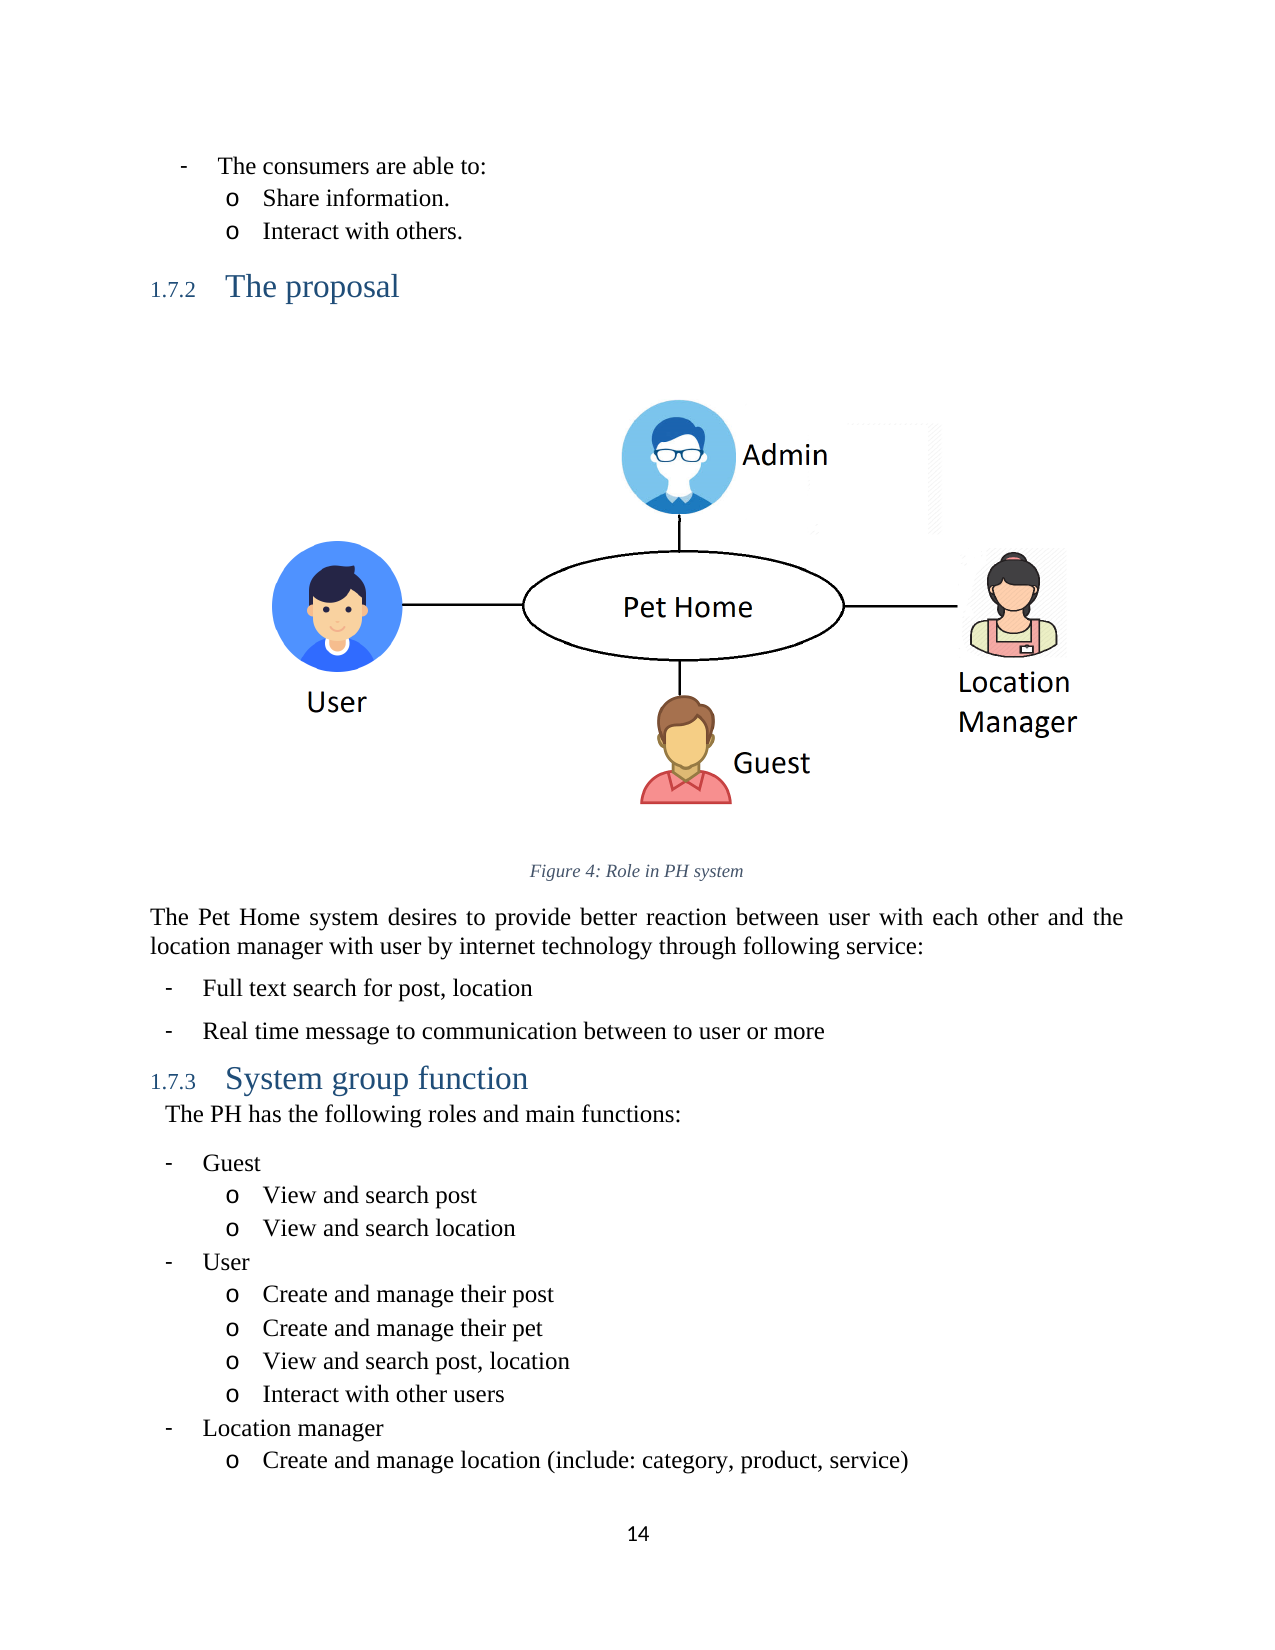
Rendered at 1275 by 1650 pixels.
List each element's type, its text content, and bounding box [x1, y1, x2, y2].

list View and search post, location [225, 1346, 1125, 1377]
list Create and manage location (include: category, product, service) [225, 1445, 1125, 1476]
list Full text search for post, location [165, 972, 1125, 1003]
subtitle System group function [150, 1058, 1125, 1096]
list User [165, 1247, 1125, 1277]
text The Pet Home system desires to provide better reaction between user with each other and the location manager with user by internet technology through following service: [150, 902, 1125, 959]
list View and search post [225, 1180, 1125, 1211]
subtitle The proposal [150, 266, 1125, 304]
list Create and manage their pet [225, 1313, 1125, 1343]
list Location manager [165, 1412, 1125, 1443]
list Share information. [225, 183, 1125, 214]
list View and search location [225, 1213, 1125, 1244]
text Figure 4: Role in PH system [150, 860, 1125, 881]
list Create and manage their post [225, 1279, 1125, 1310]
list Real time message to communication between to user or more [165, 1015, 1125, 1046]
list Interact with other users [225, 1379, 1125, 1410]
list The consumers are able to: [180, 150, 1125, 181]
text The PH has the following roles and main functions: [150, 1099, 1125, 1128]
list Guest [165, 1147, 1125, 1178]
picture [225, 397, 1200, 841]
list Interact with others. [225, 216, 1125, 247]
